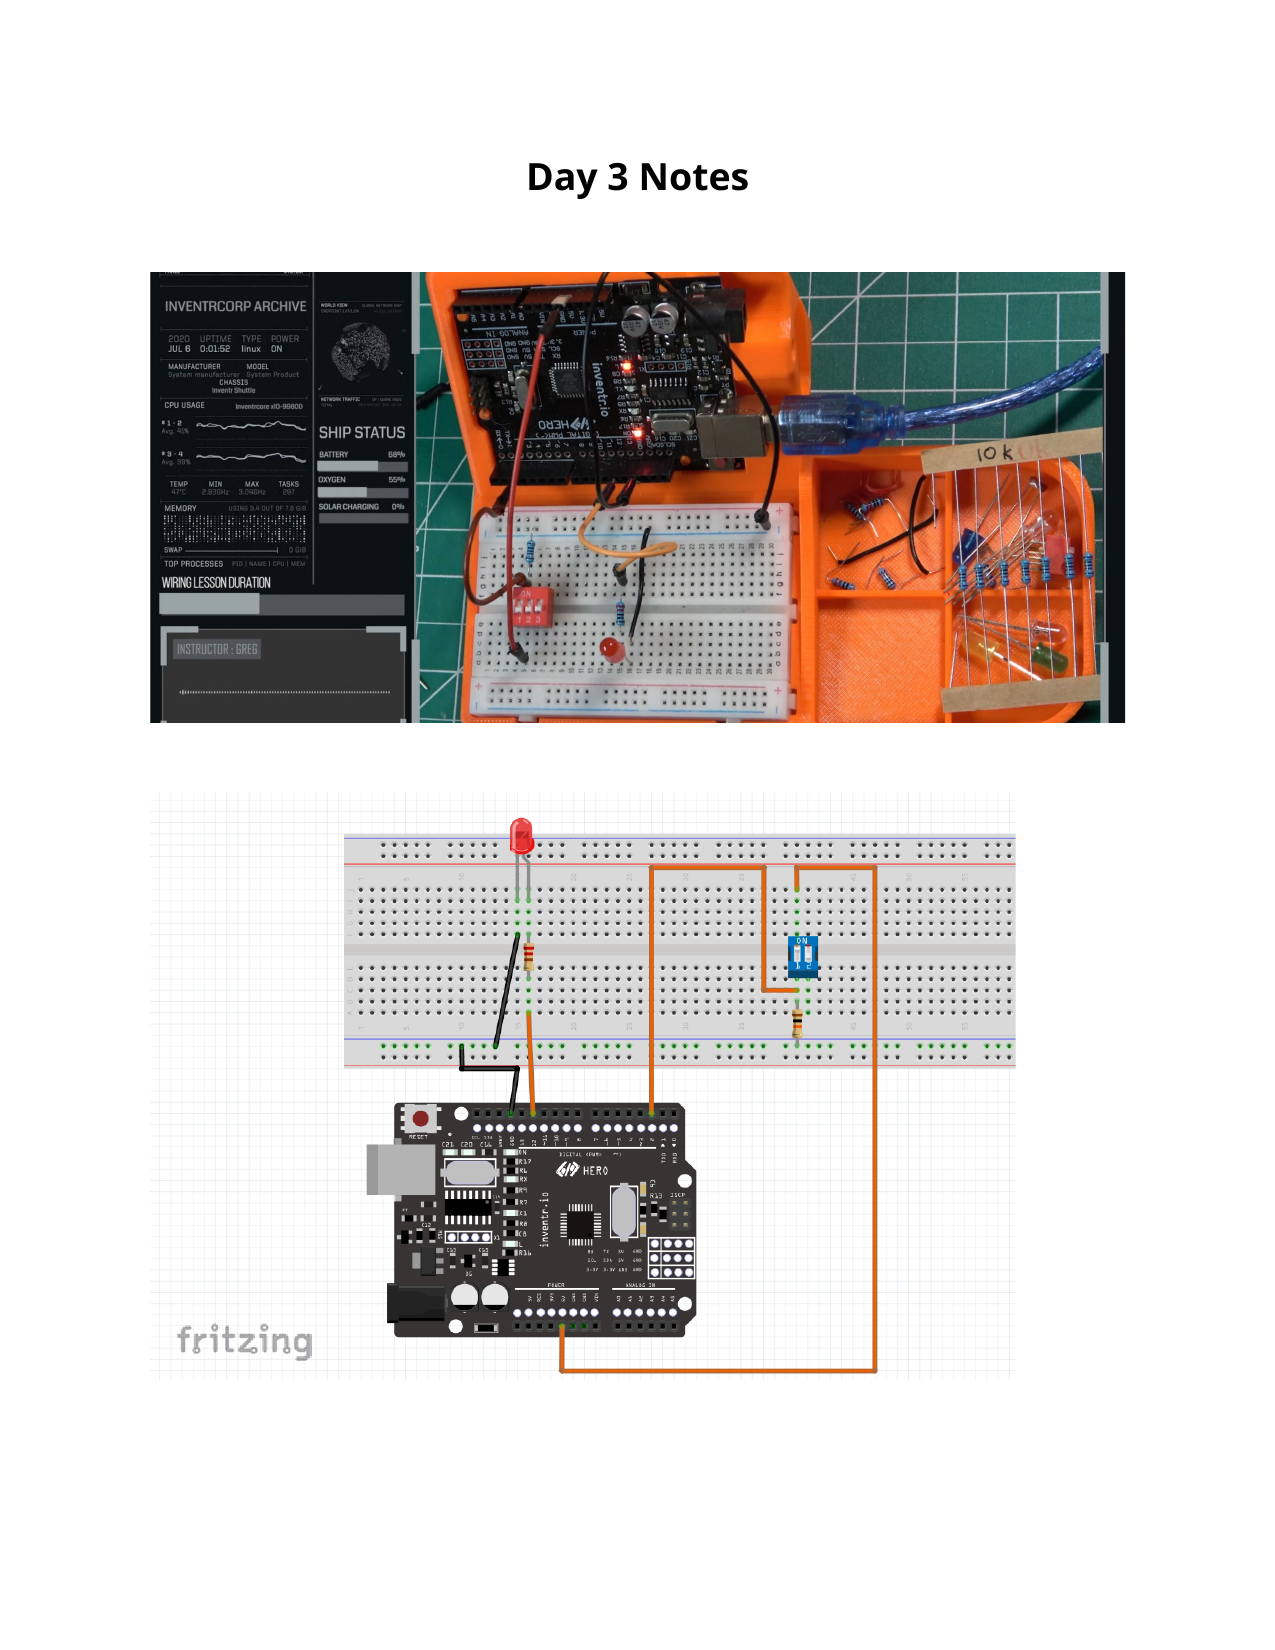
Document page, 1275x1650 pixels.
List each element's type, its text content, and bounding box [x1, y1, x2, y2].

picture [150, 272, 1125, 723]
picture [150, 792, 1016, 1380]
text Day 3 Notes [150, 150, 1125, 201]
